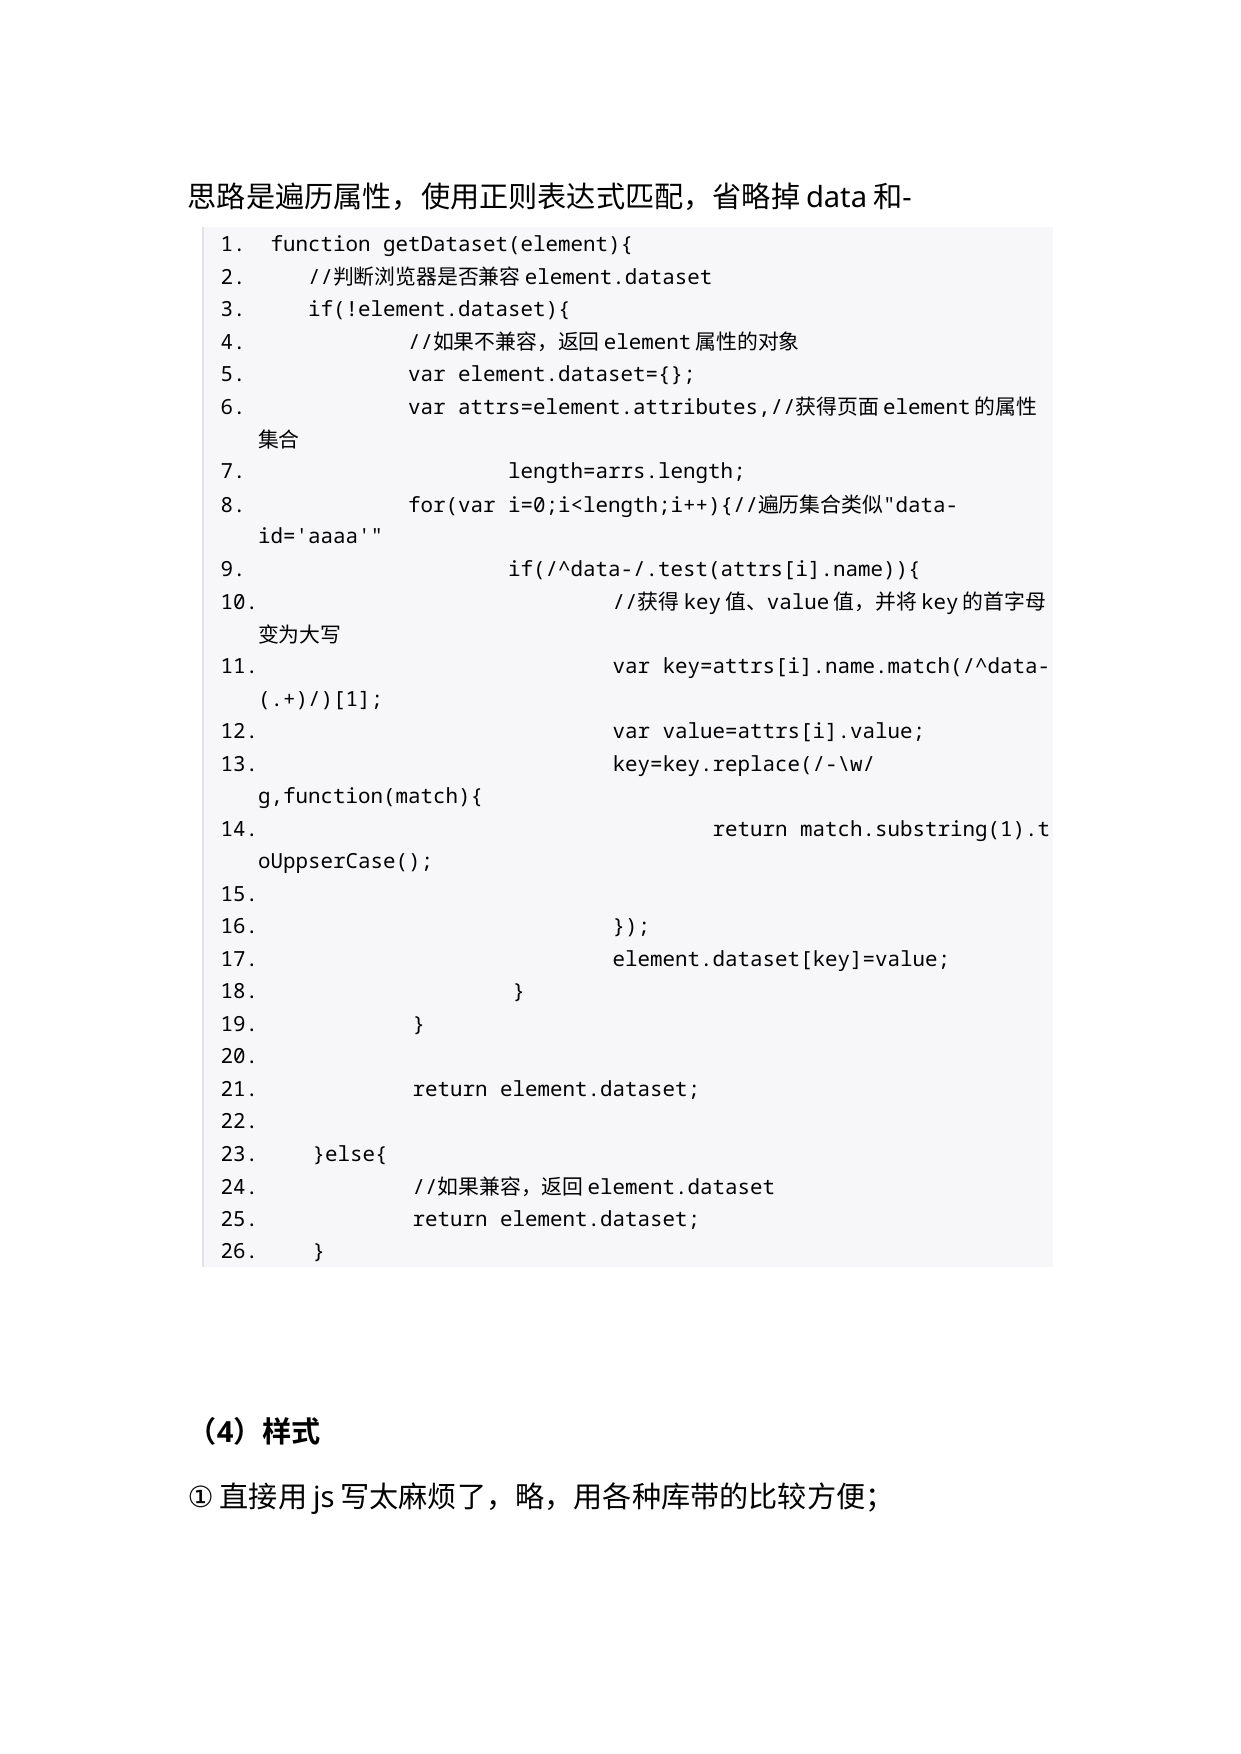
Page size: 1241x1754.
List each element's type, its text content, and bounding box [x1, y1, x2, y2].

text 思路是遍历属性，使用正则表达式匹配，省略掉data和- [187, 162, 1053, 227]
list var value=attrs[i].value; [204, 714, 1053, 747]
list //如果不兼容，返回element属性的对象 [204, 324, 1053, 357]
list //获得key值、value值，并将key的首字母变为大写 [204, 584, 1053, 649]
list function getDataset(element){ [204, 227, 1053, 259]
list } [204, 974, 1053, 1007]
list key=key.replace(/-\w/g,function(match){ [204, 747, 1053, 812]
list for(var i=0;i<length;i++){//遍历集合类似"data-id='aaaa'" [204, 487, 1053, 552]
list element.dataset[key]=value; [204, 942, 1053, 974]
list return element.dataset; [204, 1072, 1053, 1104]
list return element.dataset; [204, 1202, 1053, 1234]
list } [204, 1007, 1053, 1039]
list var element.dataset={}; [204, 357, 1053, 389]
list //判断浏览器是否兼容element.dataset [204, 259, 1053, 292]
list //如果兼容，返回element.dataset [204, 1169, 1053, 1202]
list if(!element.dataset){ [204, 292, 1053, 324]
text ①直接用js写太麻烦了，略，用各种库带的比较方便； [187, 1462, 1053, 1527]
list if(/^data-/.test(attrs[i].name)){ [204, 552, 1053, 584]
list var key=attrs[i].name.match(/^data-(.+)/)[1]; [204, 649, 1053, 714]
list } [204, 1234, 1053, 1267]
list length=arrs.length; [204, 454, 1053, 487]
list }else{ [204, 1137, 1053, 1169]
list return match.substring(1).toUppserCase(); [204, 812, 1053, 877]
list var attrs=element.attributes,//获得页面element的属性集合 [204, 389, 1053, 454]
list }); [204, 909, 1053, 942]
text （4）样式 [187, 1397, 1053, 1462]
